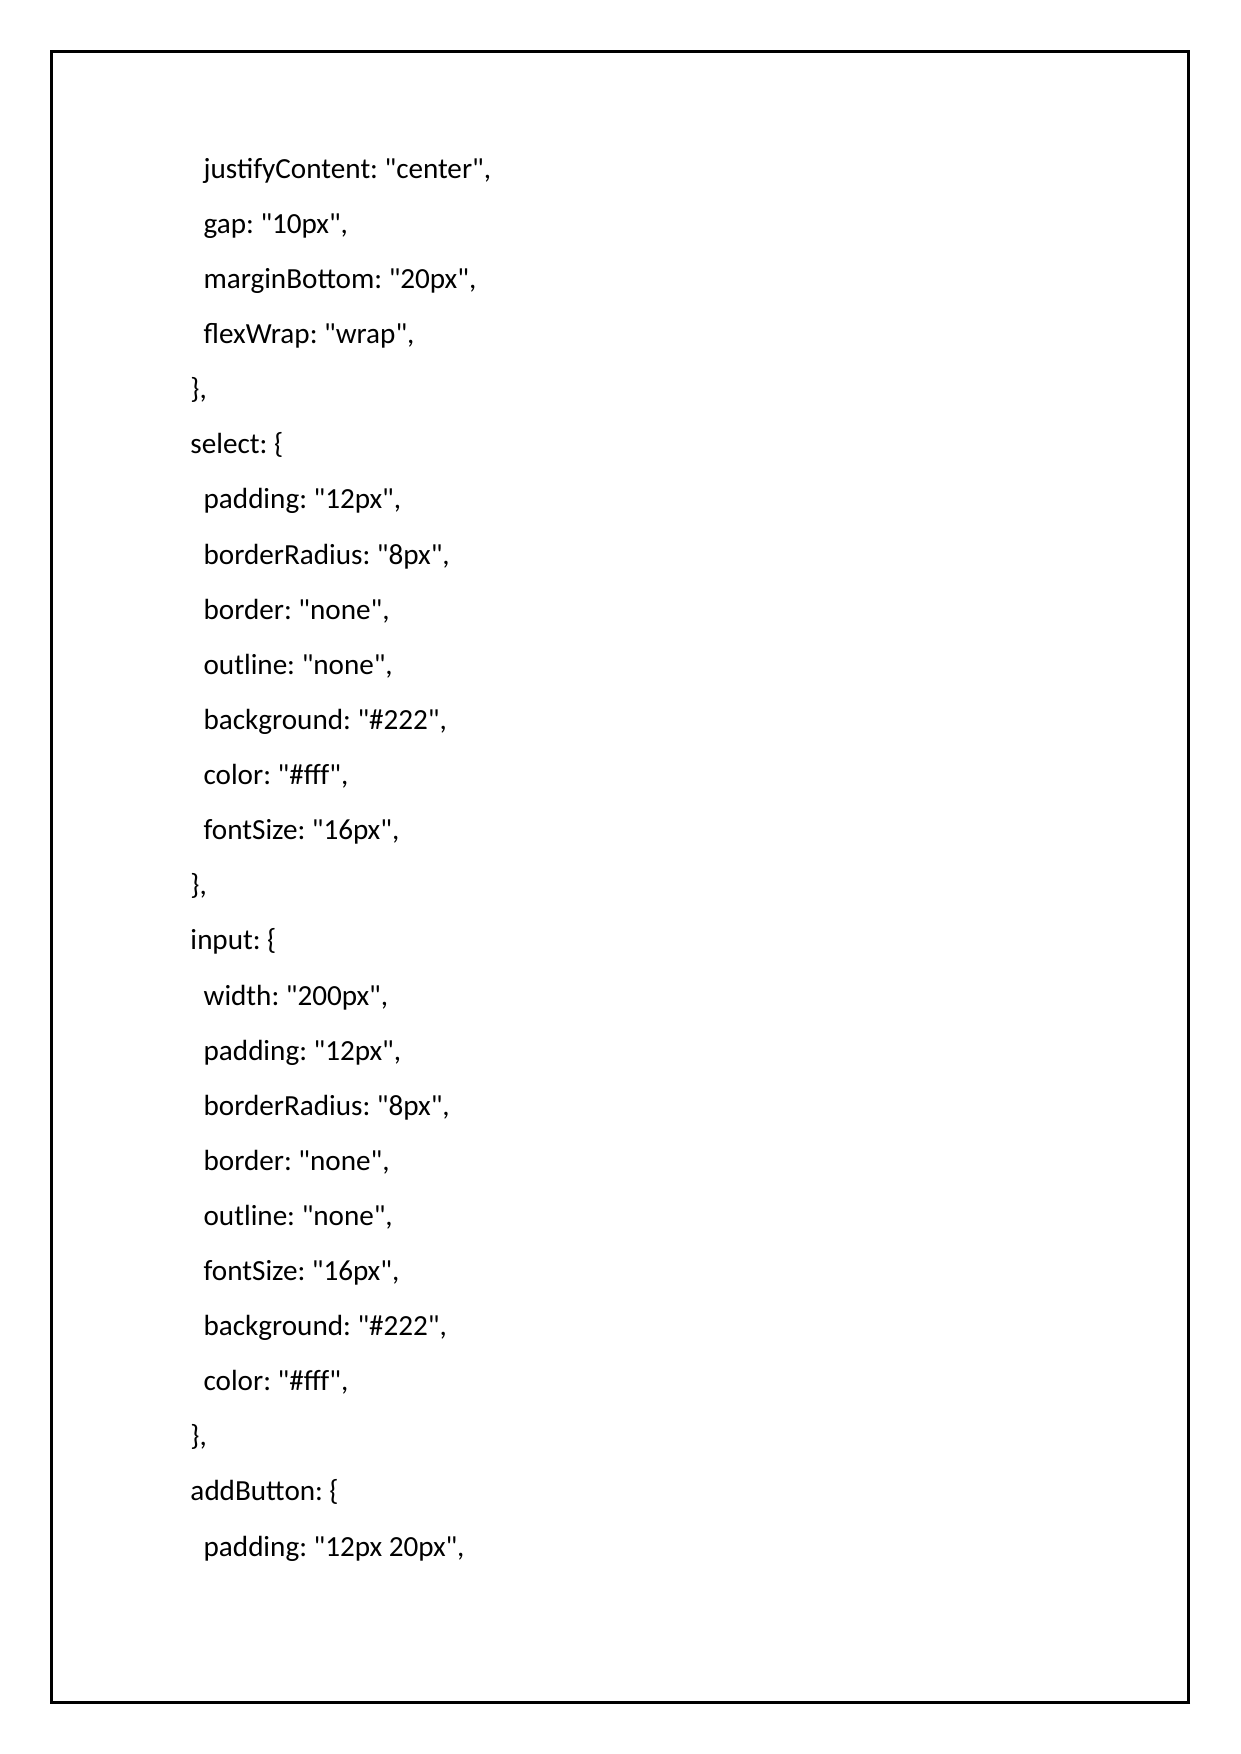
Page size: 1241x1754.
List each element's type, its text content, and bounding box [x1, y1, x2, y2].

text padding: "12px 20px", [177, 1528, 1090, 1563]
text fontSize: "16px", [177, 811, 1090, 847]
text gap: "10px", [177, 205, 1090, 241]
text padding: "12px", [177, 1032, 1090, 1067]
text background: "#222", [177, 701, 1090, 737]
text outline: "none", [177, 1197, 1090, 1233]
text border: "none", [177, 1142, 1090, 1177]
text borderRadius: "8px", [177, 536, 1090, 571]
text fontSize: "16px", [177, 1252, 1090, 1288]
text color: "#fff", [177, 756, 1090, 792]
text width: "200px", [177, 977, 1090, 1012]
text justifyContent: "center", [177, 150, 1090, 186]
text outline: "none", [177, 646, 1090, 682]
text flexWrap: "wrap", [177, 315, 1090, 351]
text addButton: { [177, 1472, 1090, 1508]
text }, [177, 1417, 1090, 1453]
text marginBottom: "20px", [177, 260, 1090, 296]
text padding: "12px", [177, 481, 1090, 516]
text }, [177, 866, 1090, 902]
text borderRadius: "8px", [177, 1087, 1090, 1122]
text input: { [177, 921, 1090, 957]
text }, [177, 370, 1090, 406]
text color: "#fff", [177, 1362, 1090, 1398]
text border: "none", [177, 591, 1090, 626]
text background: "#222", [177, 1307, 1090, 1343]
text select: { [177, 426, 1090, 461]
